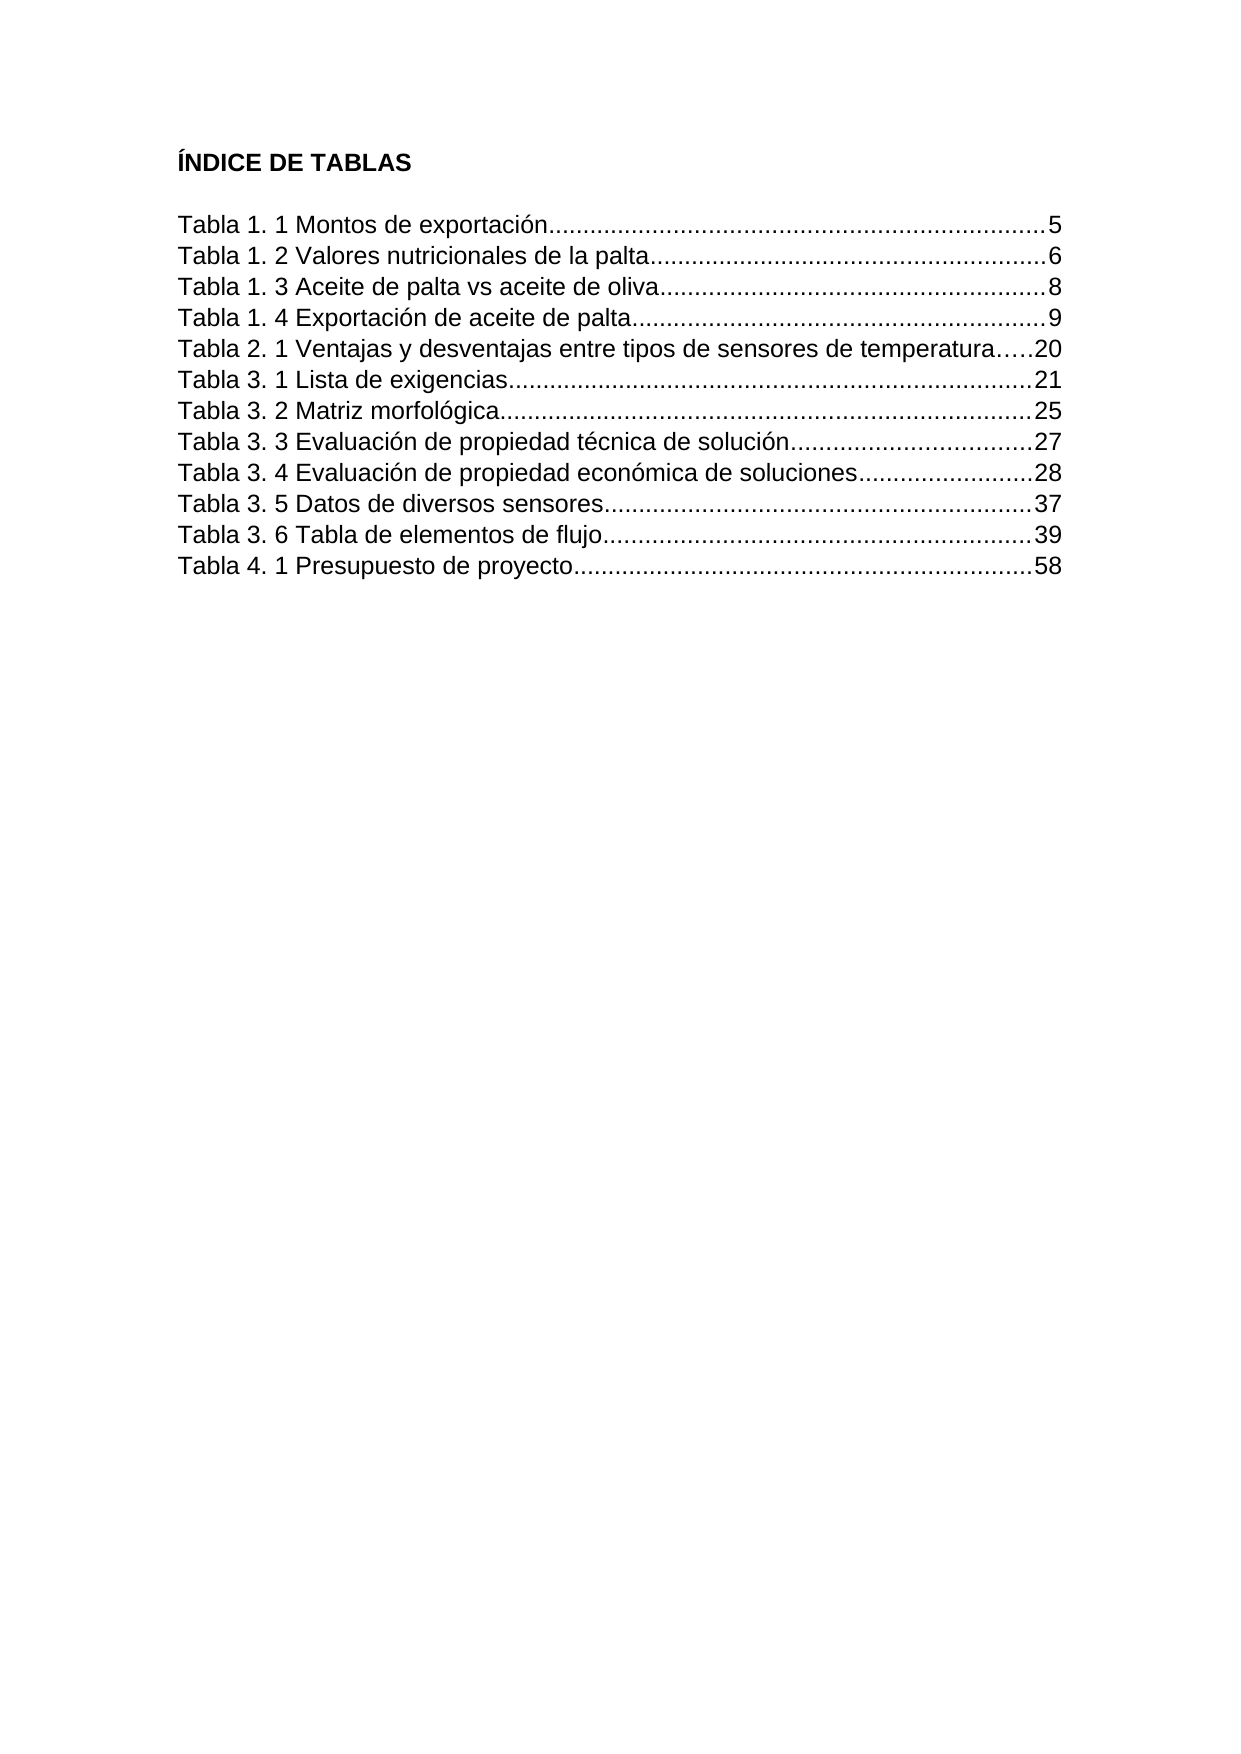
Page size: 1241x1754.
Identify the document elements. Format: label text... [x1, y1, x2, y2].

text Tabla 4. 1 Presupuesto de proyecto 58 [177, 551, 1063, 580]
text Tabla 1. 2 Valores nutricionales de la palta 6 [177, 241, 1063, 269]
text Tabla 3. 5 Datos de diversos sensores 37 [177, 489, 1063, 518]
text Tabla 3. 4 Evaluación de propiedad económica de soluciones 28 [177, 458, 1063, 487]
text Tabla 3. 3 Evaluación de propiedad técnica de solución 27 [177, 427, 1063, 456]
text Tabla 2. 1 Ventajas y desventajas entre tipos de sensores de temperatura 20 [177, 334, 1063, 363]
text Tabla 1. 4 Exportación de aceite de palta 9 [177, 303, 1063, 332]
text Tabla 1. 1 Montos de exportación 5 [177, 210, 1063, 238]
text Tabla 1. 3 Aceite de palta vs aceite de oliva 8 [177, 272, 1063, 301]
text Tabla 3. 6 Tabla de elementos de flujo 39 [177, 520, 1063, 549]
text ÍNDICE DE TABLAS [177, 148, 1063, 176]
text Tabla 3. 2 Matriz morfológica 25 [177, 396, 1063, 425]
text Tabla 3. 1 Lista de exigencias 21 [177, 365, 1063, 394]
